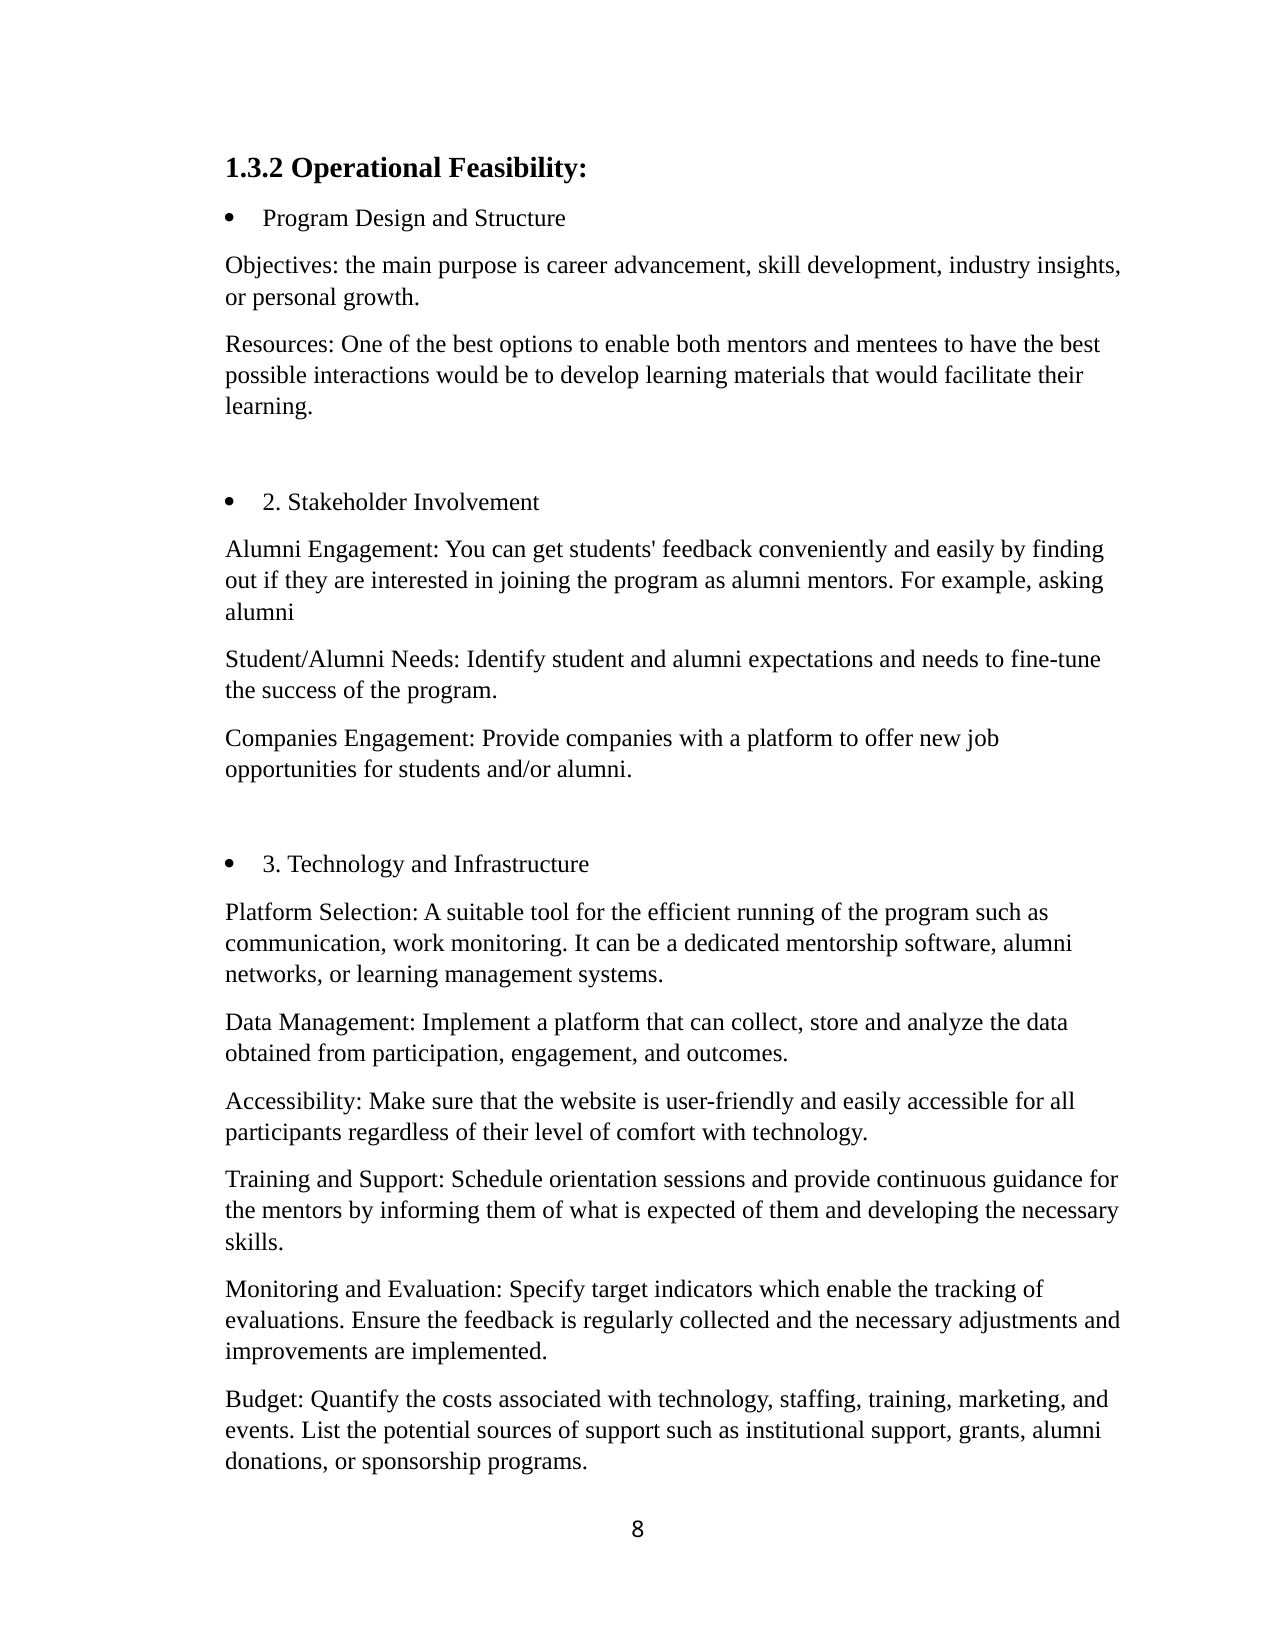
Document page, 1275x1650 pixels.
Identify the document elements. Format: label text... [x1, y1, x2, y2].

text Data Management: Implement a platform that can collect, store and analyze the data obtained from participation, engagement, and outcomes. [225, 1007, 1125, 1067]
list 2. Stakeholder Involvement [225, 487, 1125, 516]
text Companies Engagement: Provide companies with a platform to offer new job opportunities for students and/or alumni. [225, 723, 1125, 783]
text Objectives: the main purpose is career advancement, skill development, industry insights, or personal growth. [225, 251, 1125, 310]
text Monitoring and Evaluation: Specify target indicators which enable the tracking of evaluations. Ensure the feedback is regularly collected and the necessary adjustments and improvements are implemented. [225, 1274, 1125, 1365]
text Resources: One of the best options to enable both mentors and mentees to have the best possible interactions would be to develop learning materials that would facilitate their learning. [225, 329, 1125, 420]
text Platform Selection: A suitable tool for the efficient running of the program such as communication, work monitoring. It can be a dedicated mentorship software, alumni networks, or learning management systems. [225, 897, 1125, 988]
text Training and Support: Schedule orientation sessions and provide continuous guidance for the mentors by informing them of what is expected of them and developing the necessary skills. [225, 1164, 1125, 1255]
text Student/Alumni Needs: Identify student and alumni expectations and needs to fine-tune the success of the program. [225, 644, 1125, 704]
list Program Design and Structure [225, 203, 1125, 232]
text Alumni Engagement: You can get students' feedback conveniently and easily by finding out if they are interested in joining the program as alumni mentors. For example, asking alumni [225, 534, 1125, 625]
text Accessibility: Make sure that the website is user-friendly and easily accessible for all participants regardless of their level of comfort with technology. [225, 1086, 1125, 1146]
list 3. Technology and Infrastructure [225, 849, 1125, 878]
text 1.3.2 Operational Feasibility: [150, 150, 1125, 183]
text Budget: Quantify the costs associated with technology, staffing, training, marketing, and events. List the potential sources of support such as institutional support, grants, alumni donations, or sponsorship programs. [225, 1384, 1125, 1475]
